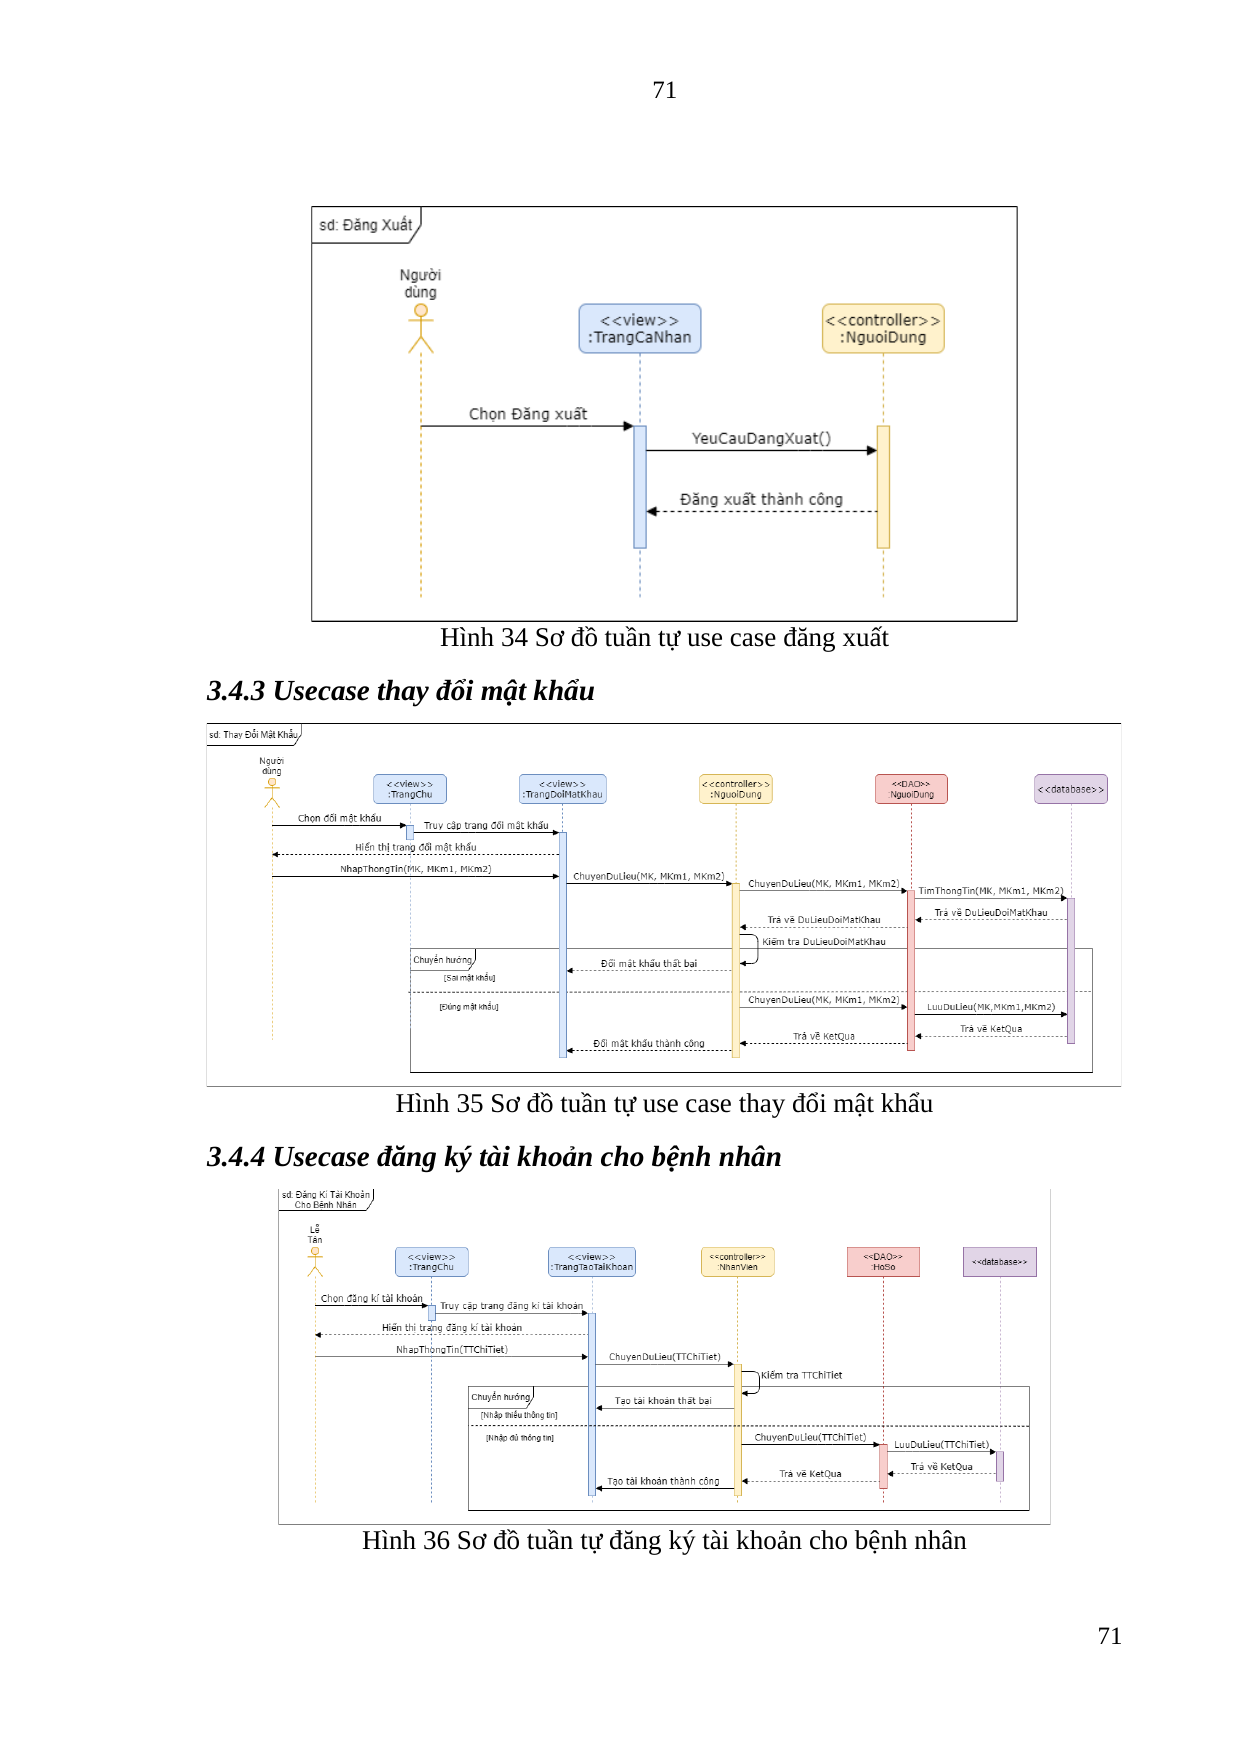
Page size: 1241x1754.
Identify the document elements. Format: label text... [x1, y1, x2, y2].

picture [278, 1189, 1051, 1525]
picture [206, 723, 1122, 1087]
text 3.4.3 Usecase thay đổi mật khẩu [207, 673, 1132, 707]
text 3.4.4 Usecase đăng ký tài khoản cho bệnh nhân [207, 1139, 1132, 1172]
picture [311, 206, 1018, 622]
